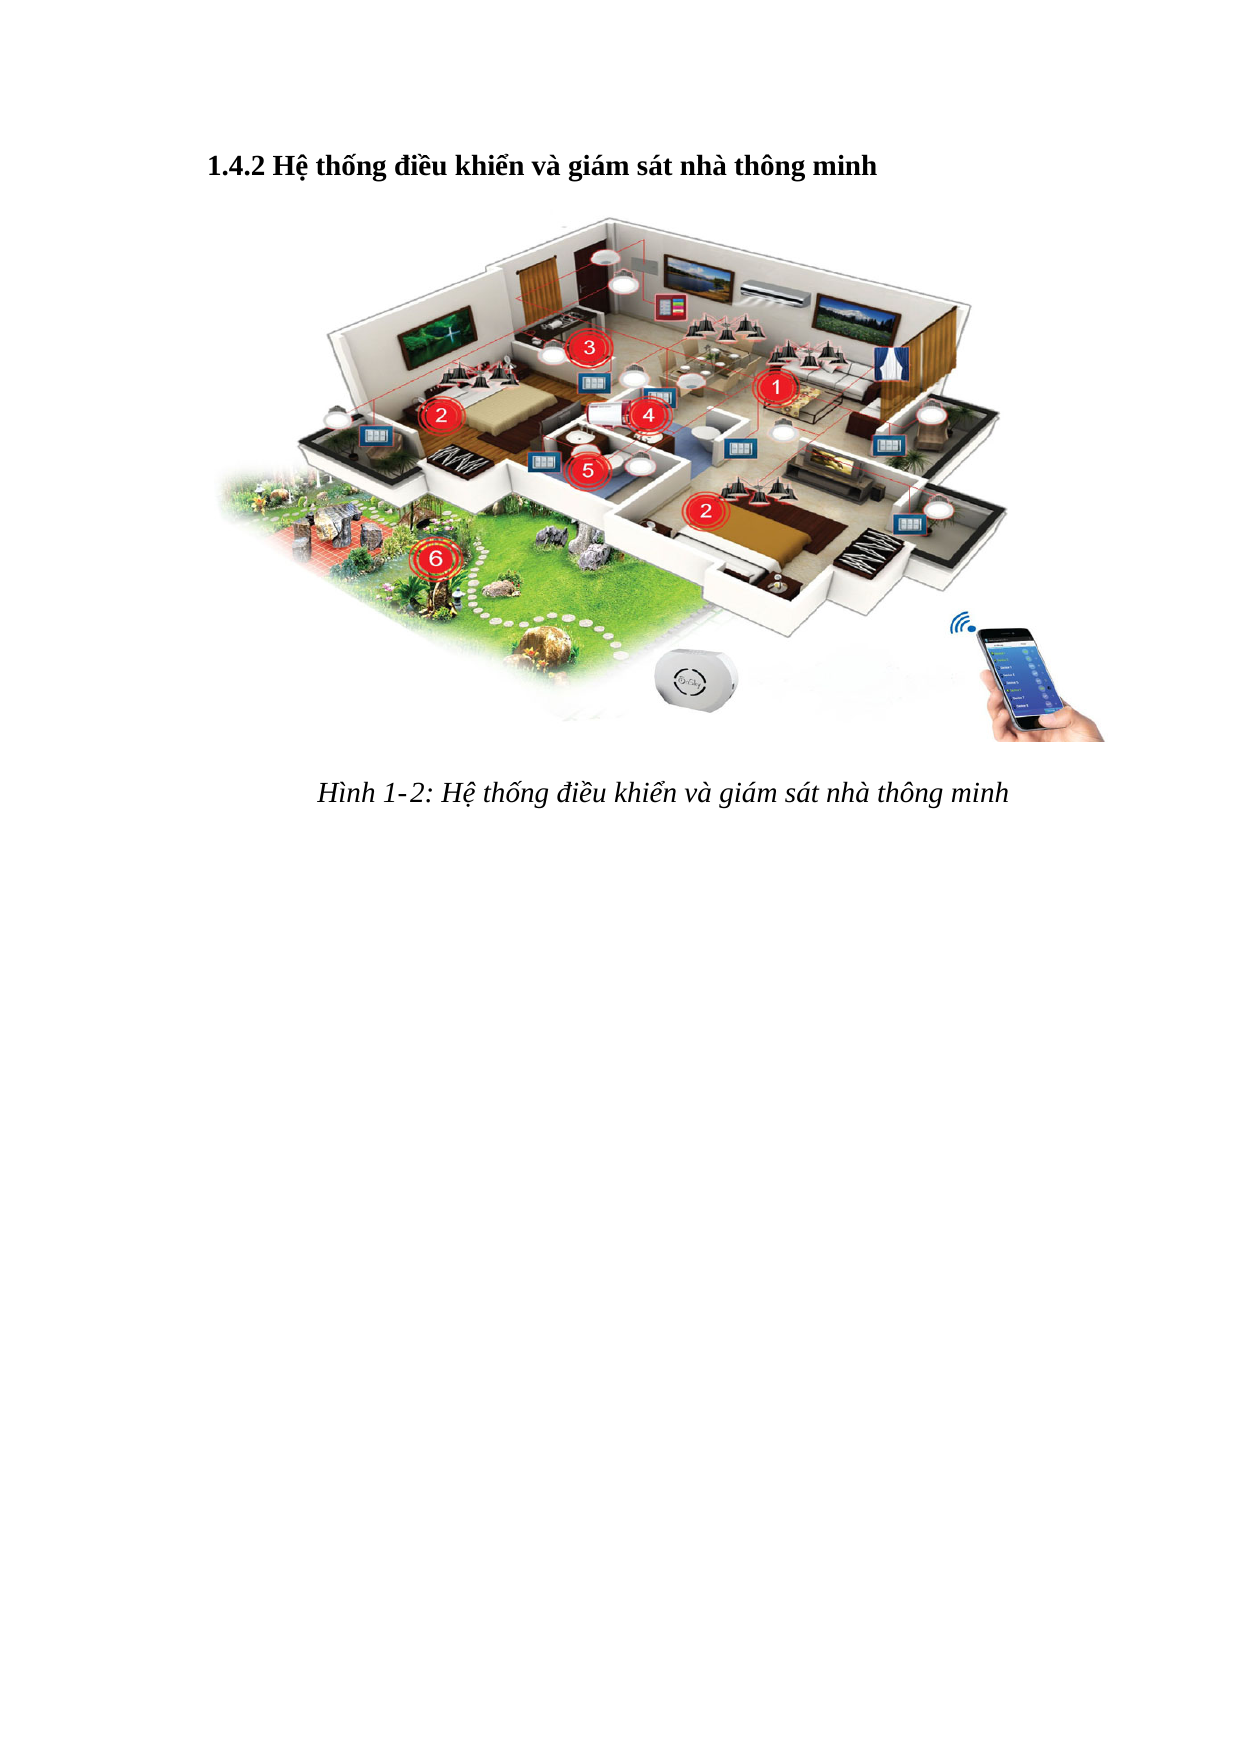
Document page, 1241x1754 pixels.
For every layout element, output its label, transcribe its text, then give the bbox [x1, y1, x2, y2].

picture [206, 198, 1122, 742]
text Hệ thống điều khiển và giám sát nhà thông minh [207, 148, 1122, 181]
text Hình 1-2: Hệ thống điều khiển và giám sát nhà thông minh [207, 775, 1122, 809]
